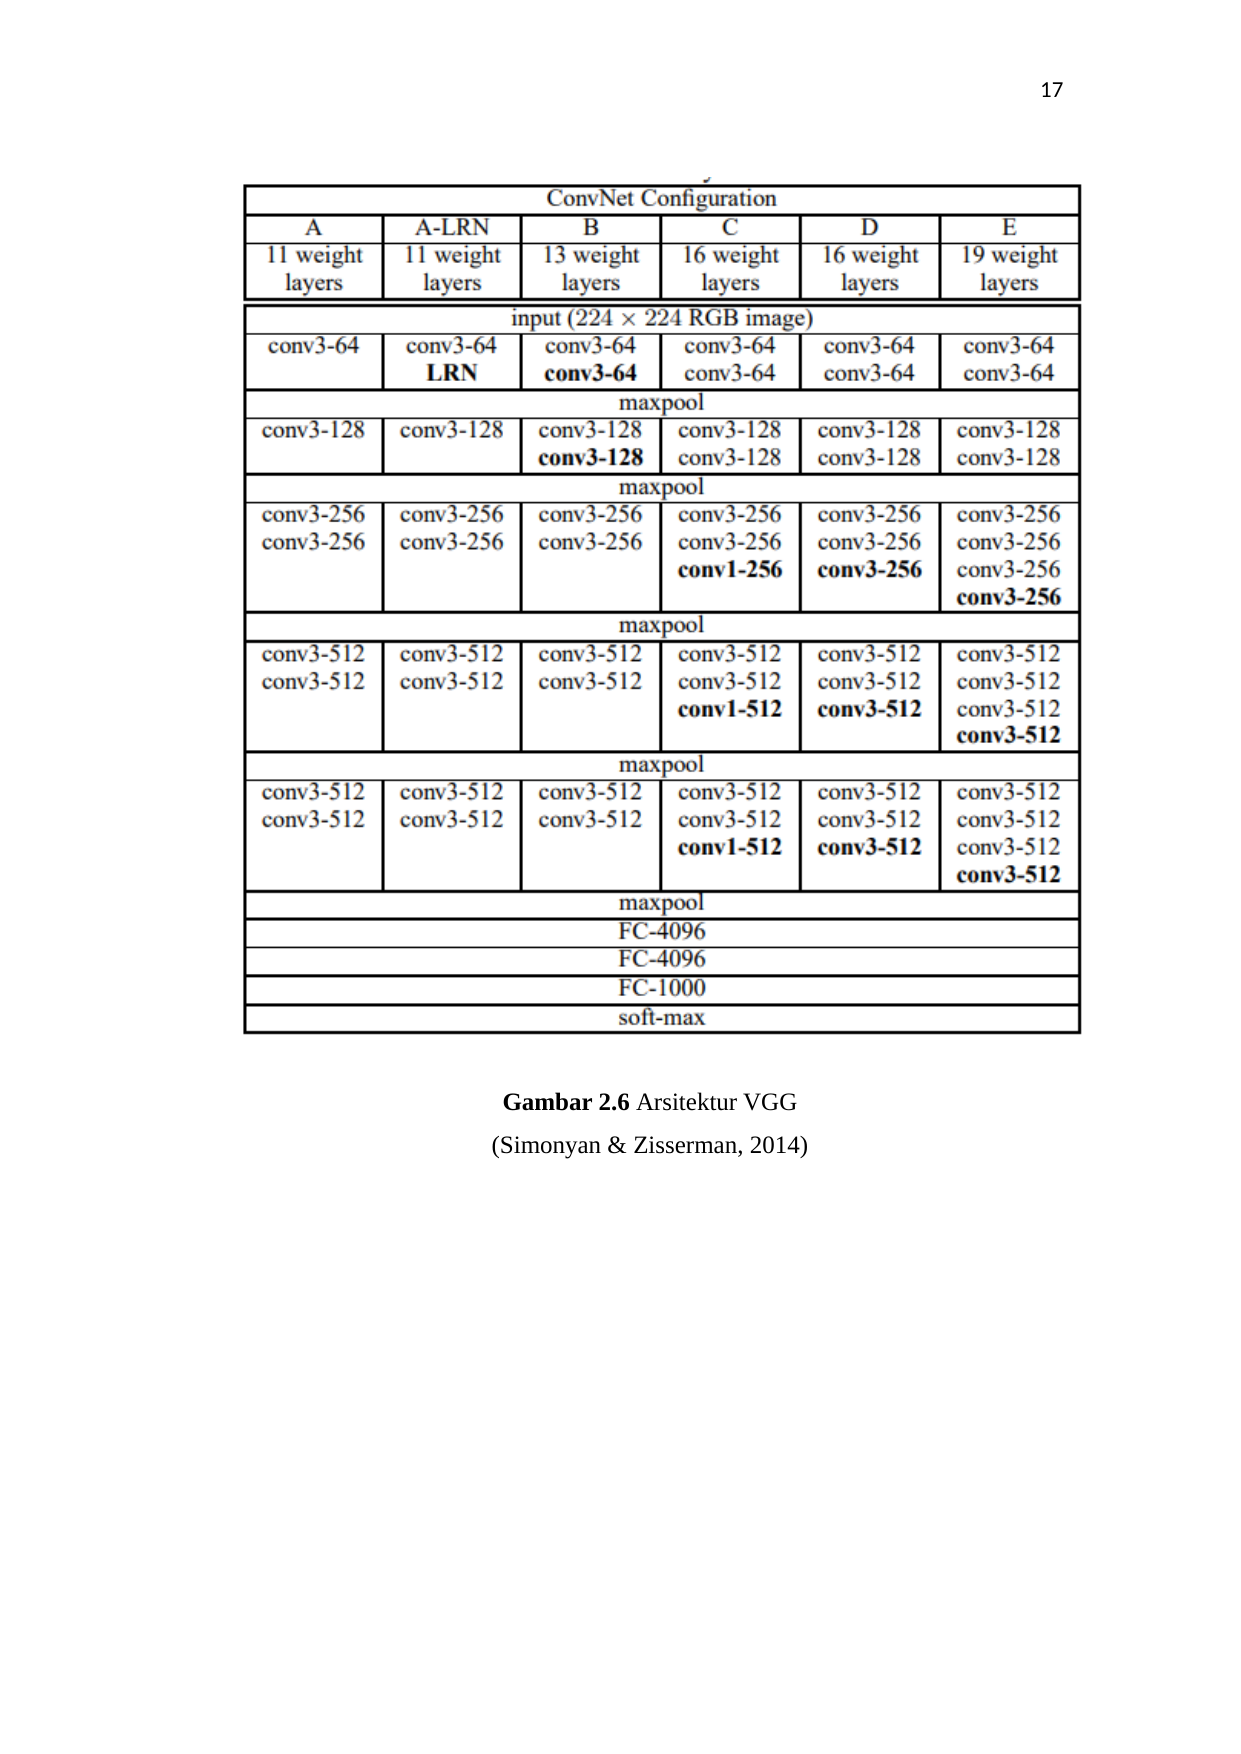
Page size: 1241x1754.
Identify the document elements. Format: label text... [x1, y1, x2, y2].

picture [236, 177, 1086, 1042]
text Gambar 2.6 Arsitektur VGG [236, 1087, 1063, 1116]
